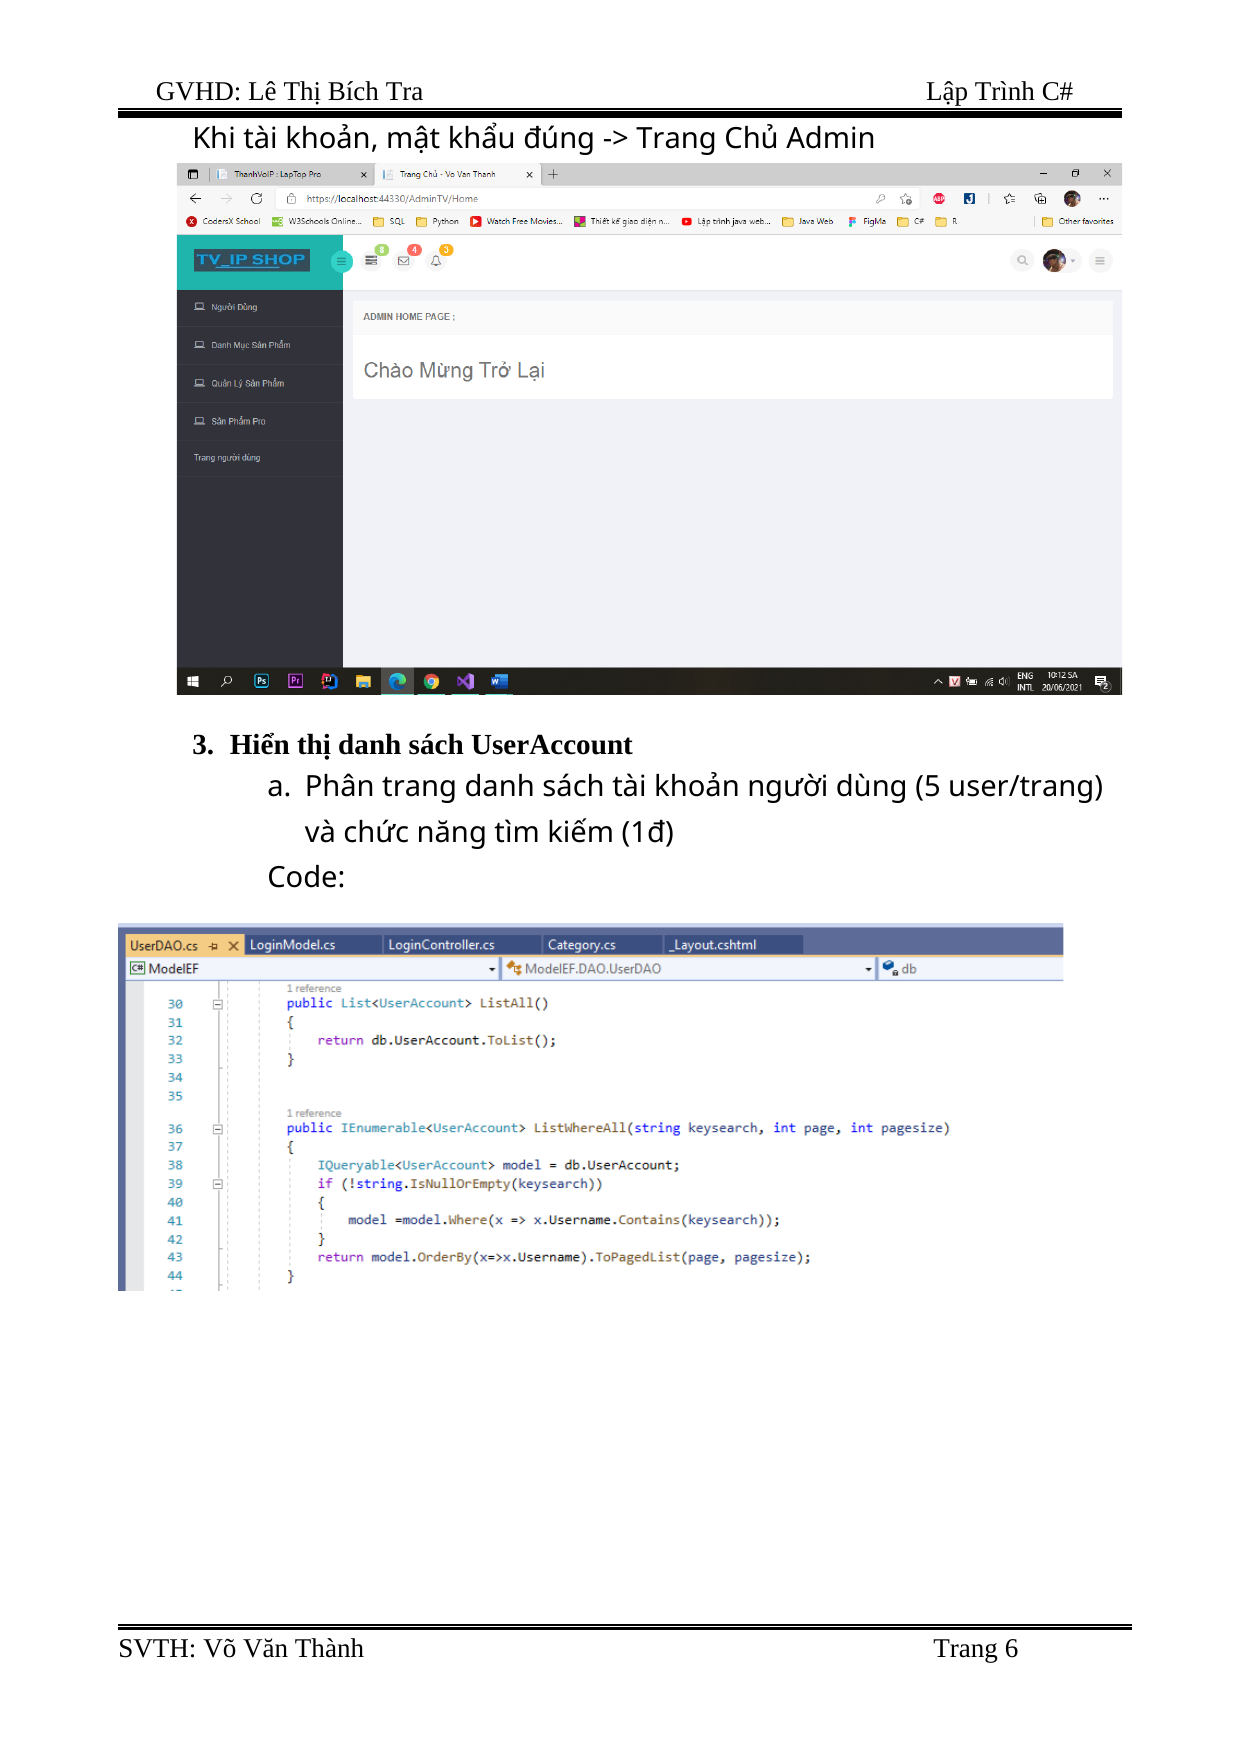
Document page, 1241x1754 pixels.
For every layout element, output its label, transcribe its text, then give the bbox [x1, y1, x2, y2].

text Khi tài khoản, mật khẩu đúng -> Trang Chủ Admin [192, 118, 1122, 157]
list Phân trang danh sách tài khoản người dùng (5 user/trang) và chức năng tìm kiếm (1đ) [267, 765, 1122, 851]
list Hiển thị danh sách UserAccount [192, 695, 1122, 760]
list Code: [267, 857, 1122, 896]
picture [118, 923, 1064, 1291]
picture [176, 163, 1123, 695]
